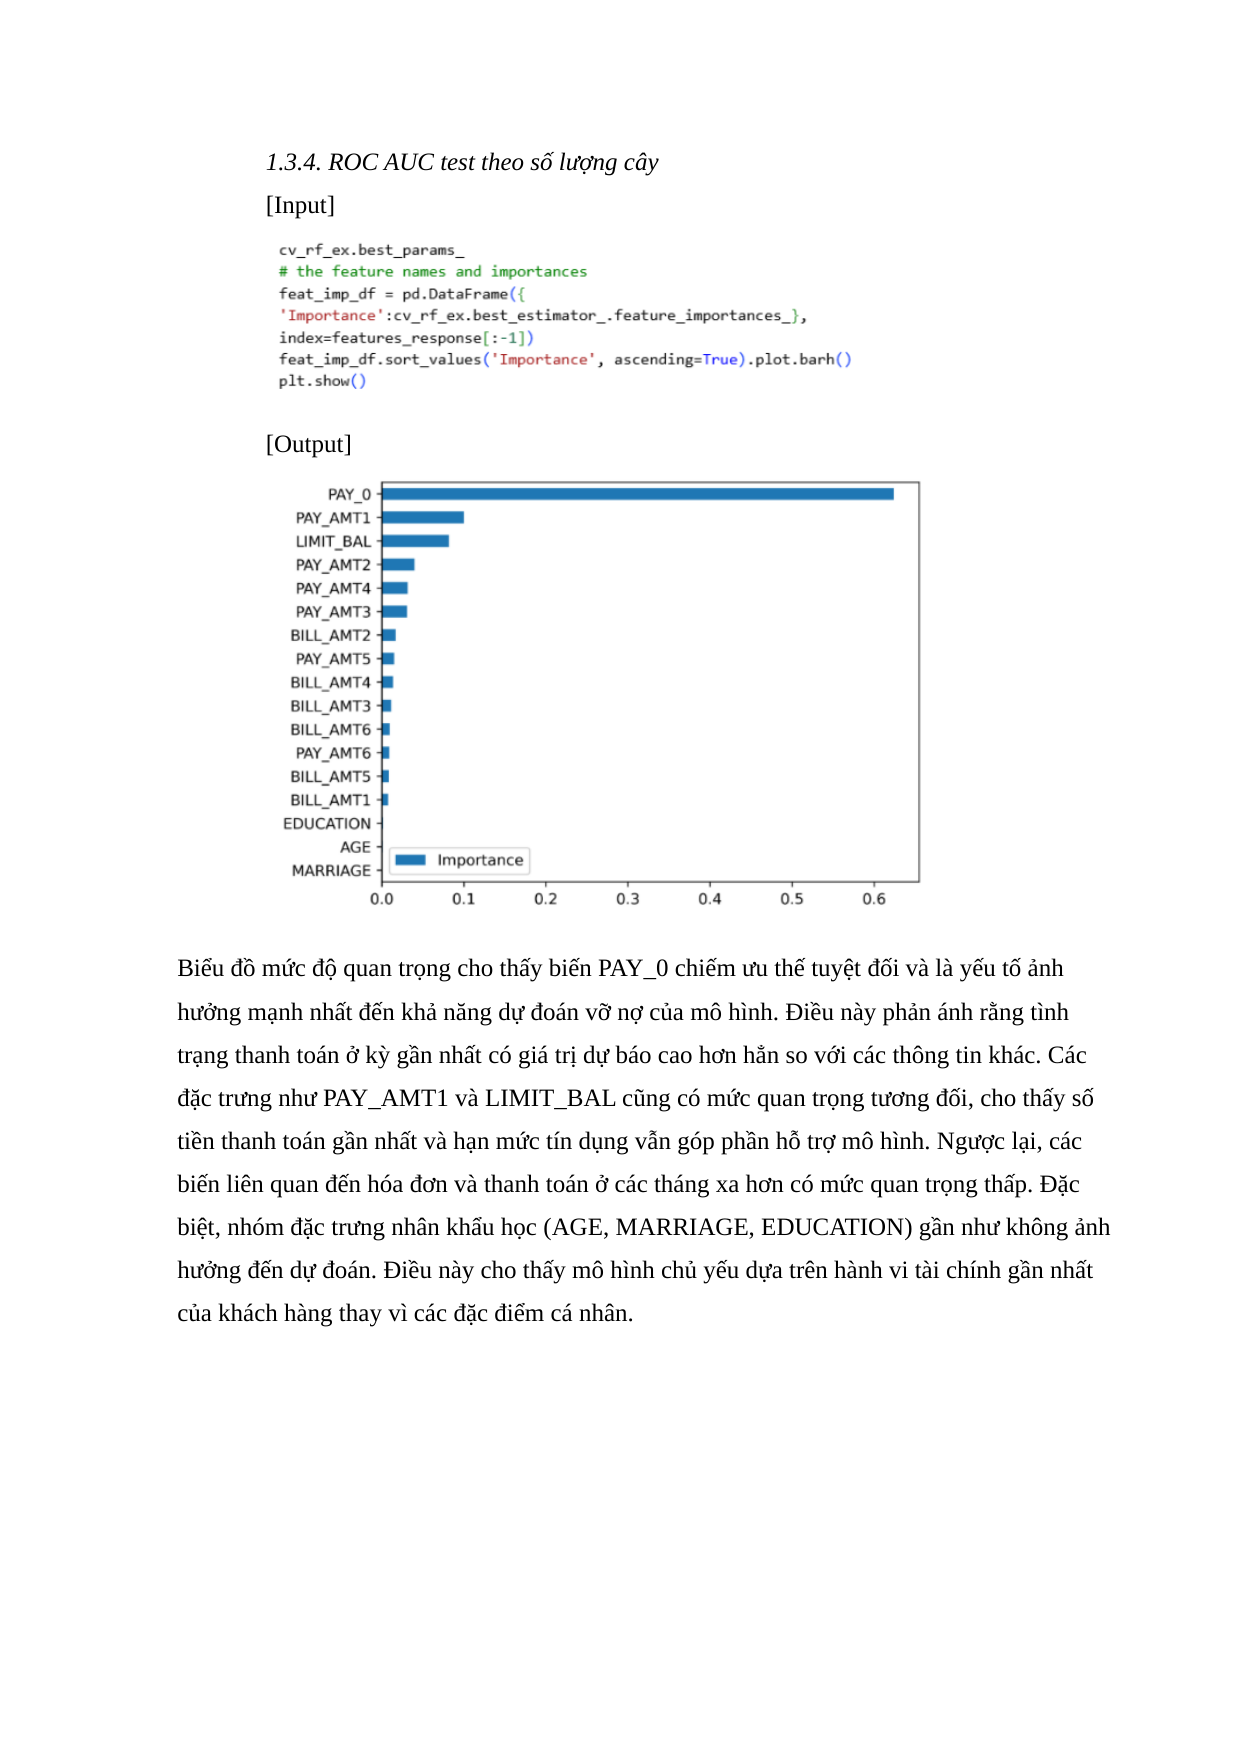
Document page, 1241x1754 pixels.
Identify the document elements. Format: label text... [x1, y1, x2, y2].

picture [265, 472, 946, 920]
list [Input] [266, 190, 1122, 219]
picture [265, 233, 866, 413]
list [Output] [266, 429, 1122, 458]
text Biểu đồ mức độ quan trọng cho thấy biến PAY_0 chiếm ưu thế tuyệt đối và là yếu tố ảnh hưởng mạnh nhất đến khả năng dự đoán vỡ nợ của mô hình. Điều này phản ánh rằng tình trạng thanh toán ở kỳ gần nhất có giá trị dự báo cao hơn hẳn so với các thông tin khác. Các đặc trưng như PAY_AMT1 và LIMIT_BAL cũng có mức quan trọng tương đối, cho thấy số tiền thanh toán gần nhất và hạn mức tín dụng vẫn góp phần hỗ trợ mô hình. Ngược lại, các biến liên quan đến hóa đơn và thanh toán ở các tháng xa hơn có mức quan trọng thấp. Đặc biệt, nhóm đặc trưng nhân khẩu học (AGE, MARRIAGE, EDUCATION) gần như không ảnh hưởng đến dự đoán. Điều này cho thấy mô hình chủ yếu dựa trên hành vi tài chính gần nhất của khách hàng thay vì các đặc điểm cá nhân. [177, 953, 1122, 1327]
list 1.3.4. ROC AUC test theo số lượng cây [266, 147, 1122, 176]
